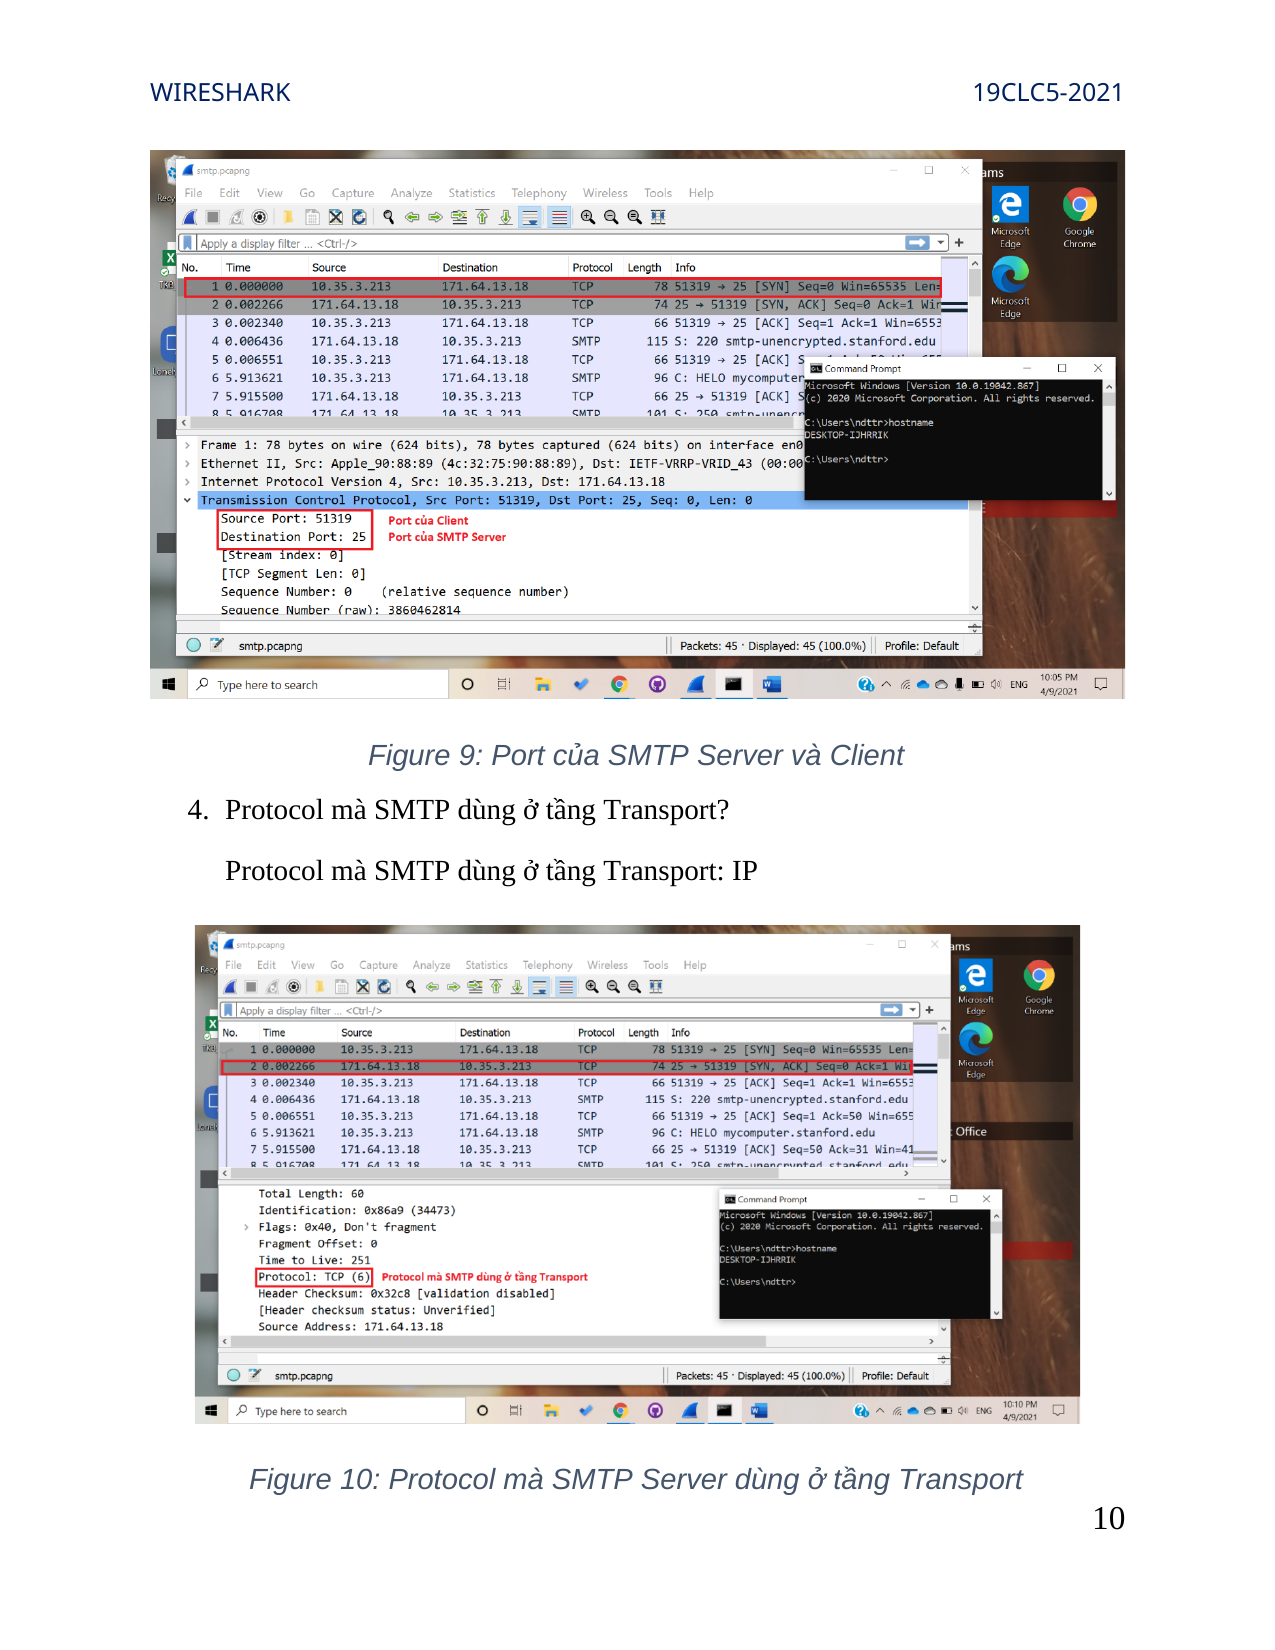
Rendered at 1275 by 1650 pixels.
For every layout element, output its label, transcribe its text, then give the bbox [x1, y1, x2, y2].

picture [194, 925, 1081, 1424]
picture [150, 150, 1125, 699]
text Figure 10: Protocol mà SMTP Server dùng ở tầng Transport [150, 1462, 1125, 1496]
list Protocol mà SMTP dùng ở tầng Transport? [187, 792, 1125, 825]
text Protocol mà SMTP dùng ở tầng Transport: IP [225, 853, 1125, 887]
text Figure 9: Port của SMTP Server và Client [150, 737, 1125, 771]
